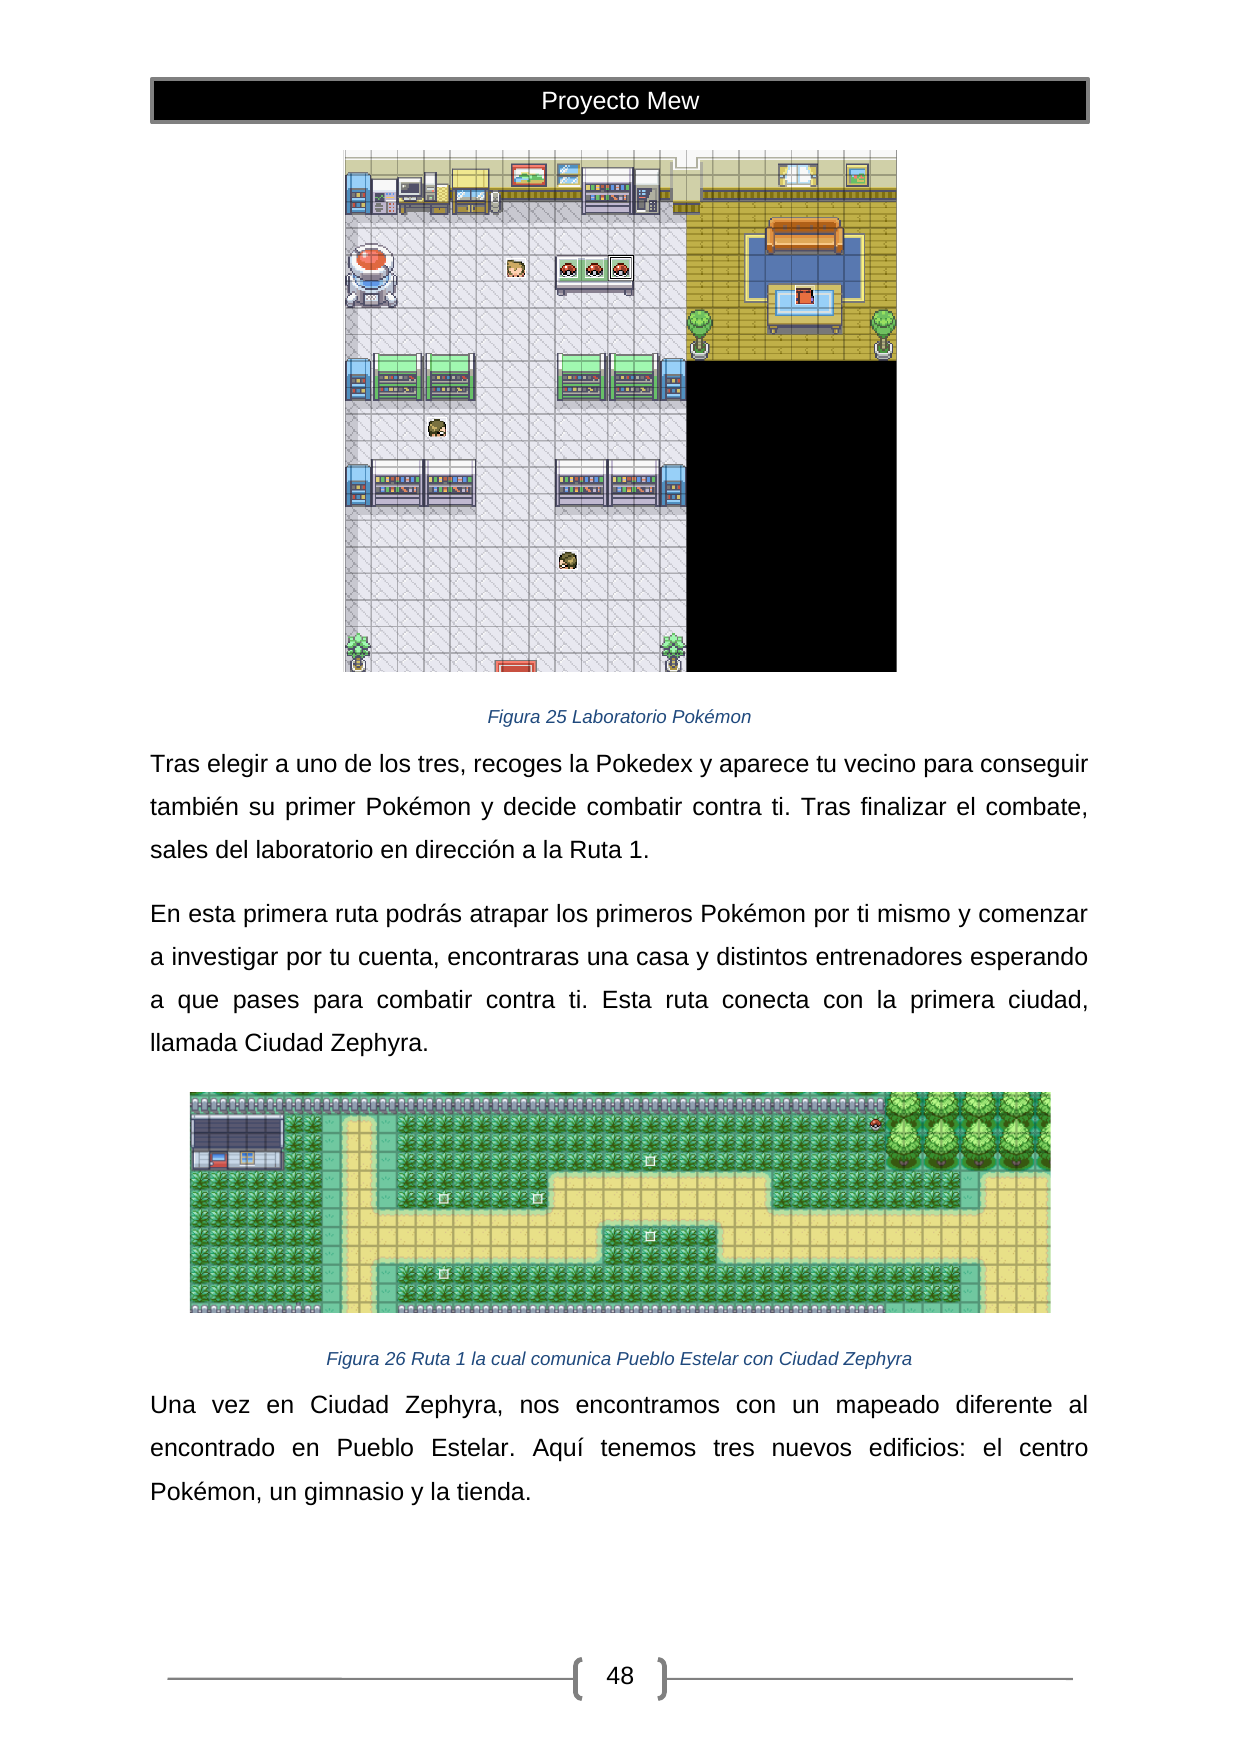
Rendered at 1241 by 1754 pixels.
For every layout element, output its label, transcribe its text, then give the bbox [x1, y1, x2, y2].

picture [189, 1092, 1051, 1313]
text En esta primera ruta podrás atrapar los primeros Pokémon por ti mismo y comenzar a investigar por tu cuenta, encontraras una casa y distintos entrenadores esperando a que pases para combatir contra ti. Esta ruta conecta con la primera ciudad, llamada Ciudad Zephyra. [150, 899, 1090, 1057]
text Una vez en Ciudad Zephyra, nos encontramos con un mapeado diferente al encontrado en Pueblo Estelar. Aquí tenemos tres nuevos edificios: el centro Pokémon, un gimnasio y la tienda. [150, 1390, 1090, 1505]
picture [343, 150, 897, 672]
text Tras elegir a uno de los tres, recoges la Pokedex y aparece tu vecino para conseguir también su primer Pokémon y decide combatir contra ti. Tras finalizar el combate, sales del laboratorio en dirección a la Ruta 1. [150, 749, 1090, 864]
